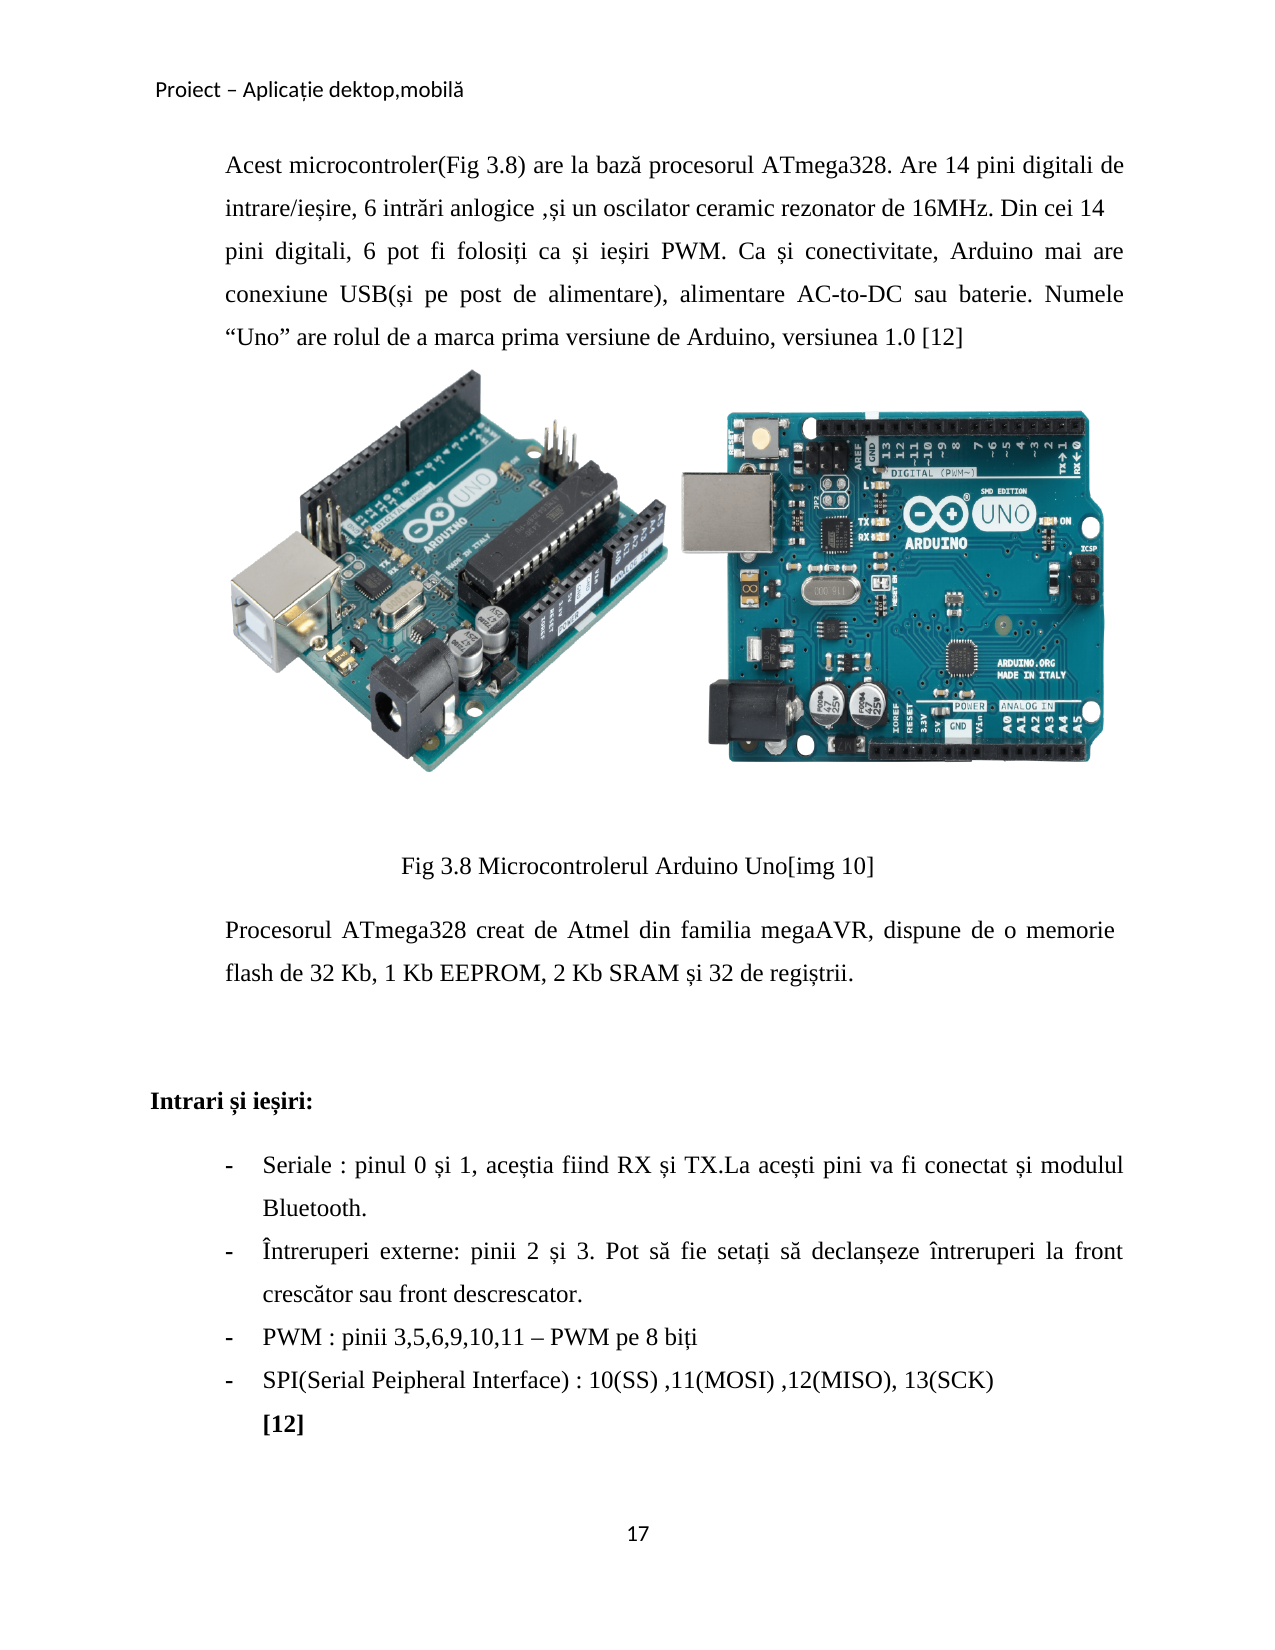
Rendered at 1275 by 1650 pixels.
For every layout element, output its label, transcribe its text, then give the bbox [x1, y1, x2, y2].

text Fig 3.8 Microcontrolerul Arduino Uno[img 10] [150, 851, 1125, 880]
list pini digitali, 6 pot fi folosiți ca și ieșiri PWM. Ca și conectivitate, Arduino mai are conexiune USB(și pe post de alimentare), alimentare AC-to-DC sau baterie. Numele “Uno” are rolul de a marca prima versiune de Arduino, versiunea 1.0 [12] [225, 236, 1125, 351]
picture [225, 365, 1112, 774]
list Seriale : pinul 0 și 1, aceștia fiind RX și TX.La acești pini va fi conectat și modulul Bluetooth. [225, 1150, 1125, 1222]
list SPI(Serial Peipheral Interface) : 10(SS) ,11(MOSI) ,12(MISO), 13(SCK) [225, 1366, 1125, 1394]
list PWM : pinii 3,5,6,9,10,11 – PWM pe 8 biți [225, 1322, 1125, 1351]
text Intrari și ieșiri: [150, 1086, 1125, 1115]
list Întreruperi externe: pinii 2 și 3. Pot să fie setați să declanșeze întreruperi la front crescător sau front descrescator. [225, 1236, 1125, 1308]
list Acest microcontroler(Fig 3.8) are la bază procesorul ATmega328. Are 14 pini digitali de intrare/ieșire, 6 intrări anlogice ‚și un oscilator ceramic rezonator de 16MHz. Din cei 14 [225, 150, 1125, 222]
text Procesorul ATmega328 creat de Atmel din familia megaAVR, dispune de o memorie flash de 32 Kb, 1 Kb EEPROM, 2 Kb SRAM și 32 de regiștrii. [150, 915, 1125, 987]
list [12] [262, 1409, 1125, 1437]
